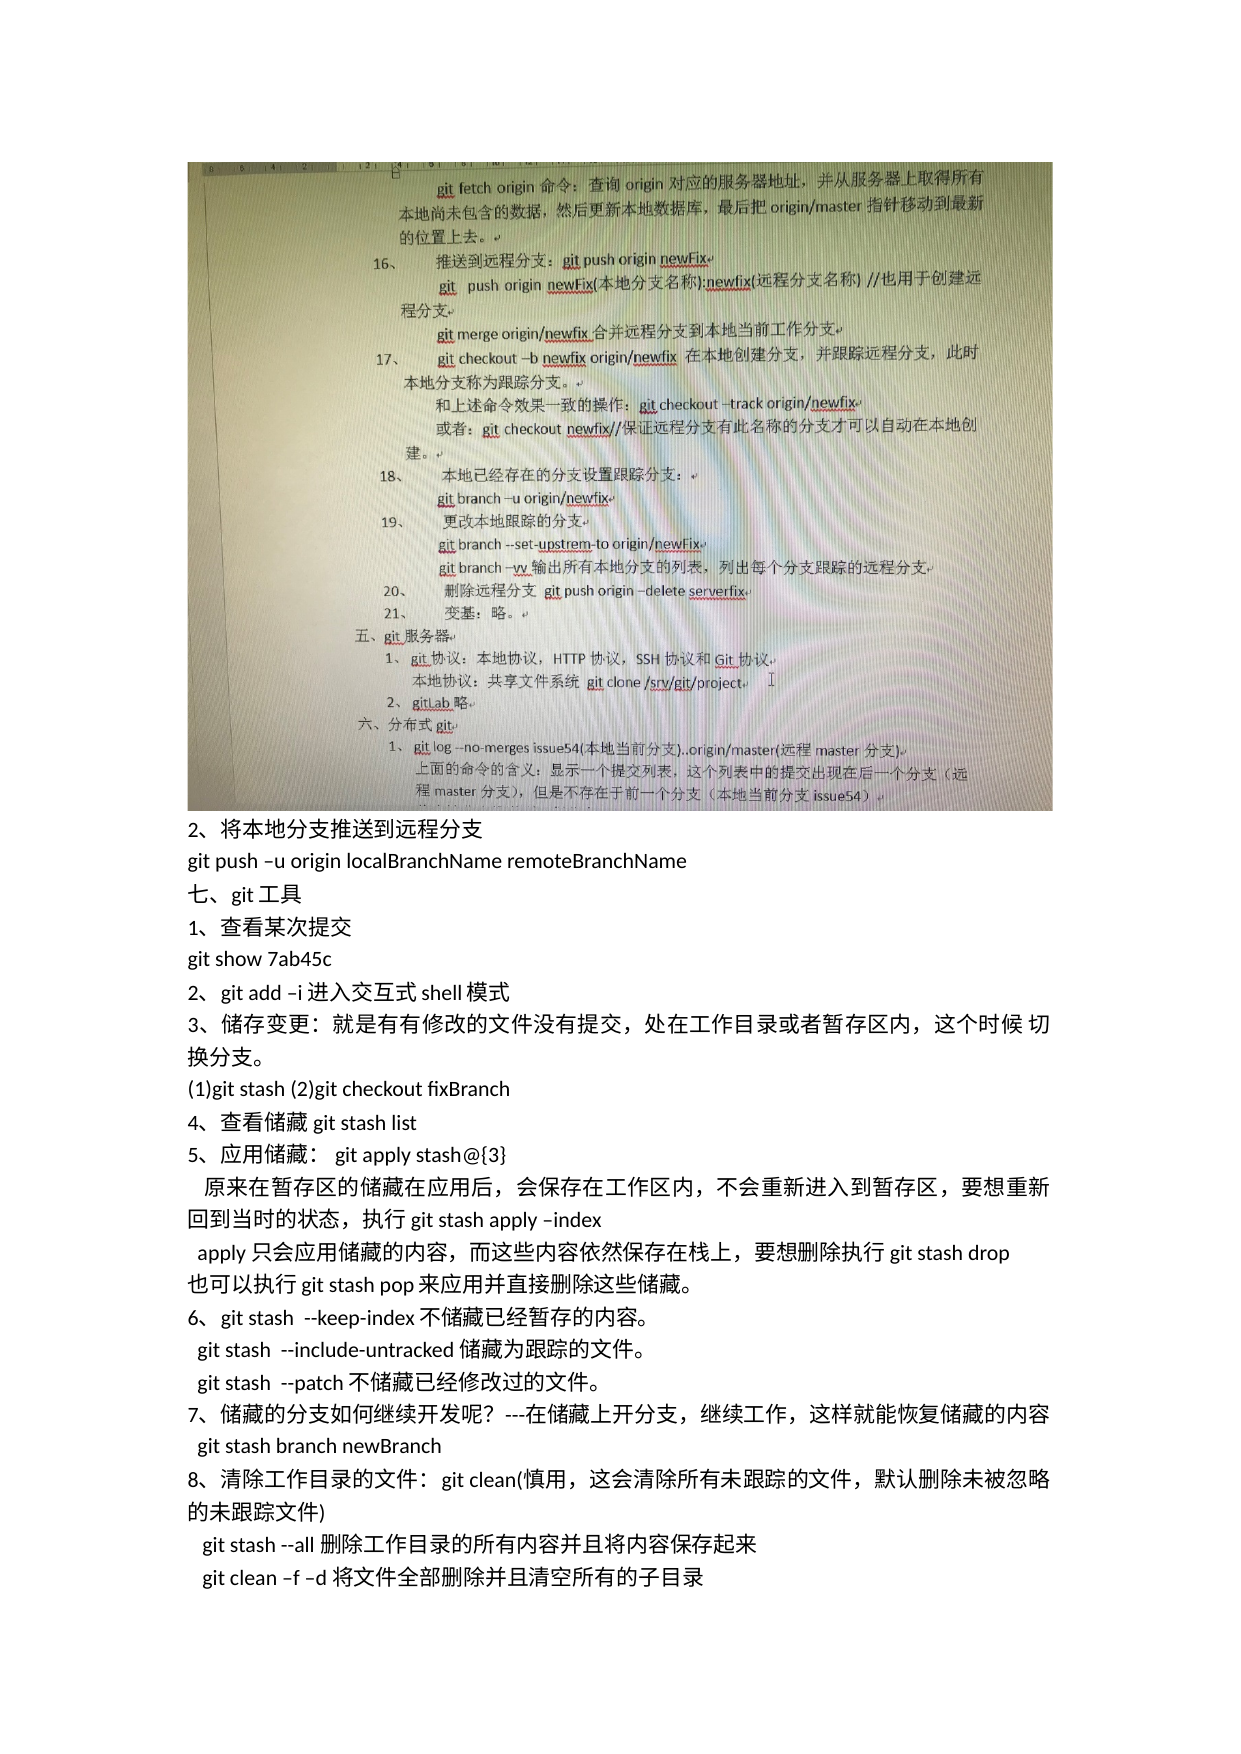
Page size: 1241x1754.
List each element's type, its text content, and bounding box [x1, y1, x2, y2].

text git push –u origin localBranchName remoteBranchName [187, 844, 1053, 877]
text 3、储存变更：就是有有修改的文件没有提交，处在工作目录或者暂存区内，这个时候 切换分支。 [187, 1007, 1053, 1072]
text git clean –f –d 将文件全部删除并且清空所有的子目录 [187, 1559, 1053, 1592]
text 2、git add –i 进入交互式shell模式 [187, 974, 1053, 1007]
text apply 只会应用储藏的内容，而这些内容依然保存在栈上，要想删除执行git stash drop [187, 1234, 1053, 1267]
text 5、应用储藏： git apply stash@{3} [187, 1137, 1053, 1169]
text 4、查看储藏 git stash list [187, 1104, 1053, 1137]
text 2、将本地分支推送到远程分支 [187, 812, 1053, 844]
text 1、查看某次提交 [187, 909, 1053, 942]
text git stash --patch 不储藏已经修改过的文件。 [187, 1364, 1053, 1397]
text 原来在暂存区的储藏在应用后，会保存在工作区内，不会重新进入到暂存区，要想重新回到当时的状态，执行git stash apply –index [187, 1169, 1053, 1234]
text 也可以执行git stash pop来应用并直接删除这些储藏。 [187, 1267, 1053, 1299]
text (1)git stash (2)git checkout fixBranch [187, 1072, 1053, 1104]
text git stash --include-untracked 储藏为跟踪的文件。 [187, 1332, 1053, 1364]
text 七、git工具 [187, 877, 1053, 909]
text git stash branch newBranch [187, 1429, 1053, 1462]
text git stash --all 删除工作目录的所有内容并且将内容保存起来 [187, 1527, 1053, 1559]
text git show 7ab45c [187, 942, 1053, 974]
picture [187, 162, 1053, 811]
text 6、git stash --keep-index不储藏已经暂存的内容。 [187, 1299, 1053, 1332]
text 7、储藏的分支如何继续开发呢？---在储藏上开分支，继续工作，这样就能恢复储藏的内容 [187, 1397, 1053, 1429]
text 8、清除工作目录的文件：git clean(慎用，这会清除所有未跟踪的文件，默认删除未被忽略的未跟踪文件) [187, 1462, 1053, 1527]
